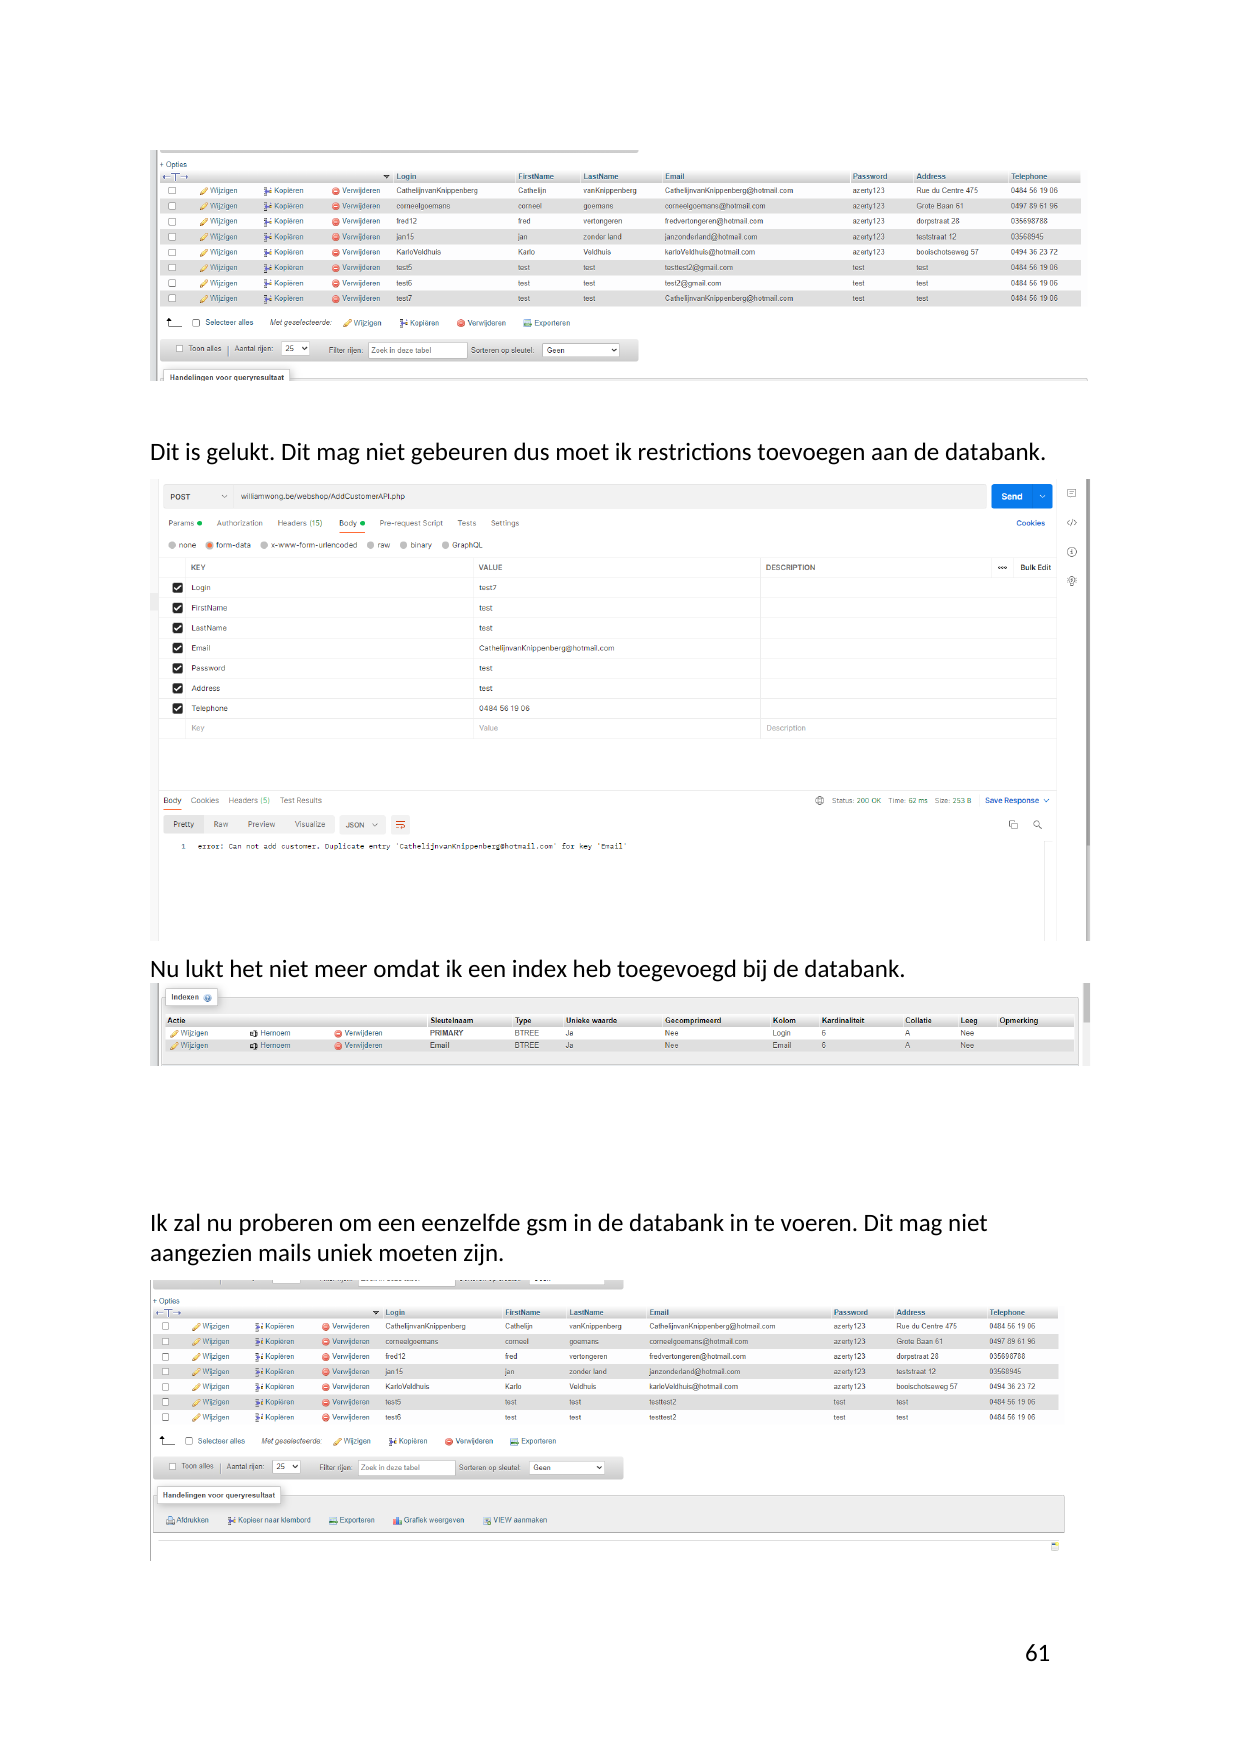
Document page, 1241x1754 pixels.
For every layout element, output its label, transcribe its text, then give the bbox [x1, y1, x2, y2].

text Nu lukt het niet meer omdat ik een index heb toegevoegd bij de databank. [150, 953, 1090, 983]
picture [150, 150, 1091, 381]
picture [150, 1280, 1068, 1561]
text Dit is gelukt. Dit mag niet gebeuren dus moet ik restrictions toevoegen aan de databank. [150, 436, 1090, 467]
picture [150, 479, 1091, 941]
picture [150, 983, 1091, 1066]
text Ik zal nu proberen om een eenzelfde gsm in de databank in te voeren. Dit mag niet aangezien mails uniek moeten zijn. [150, 1207, 1090, 1268]
